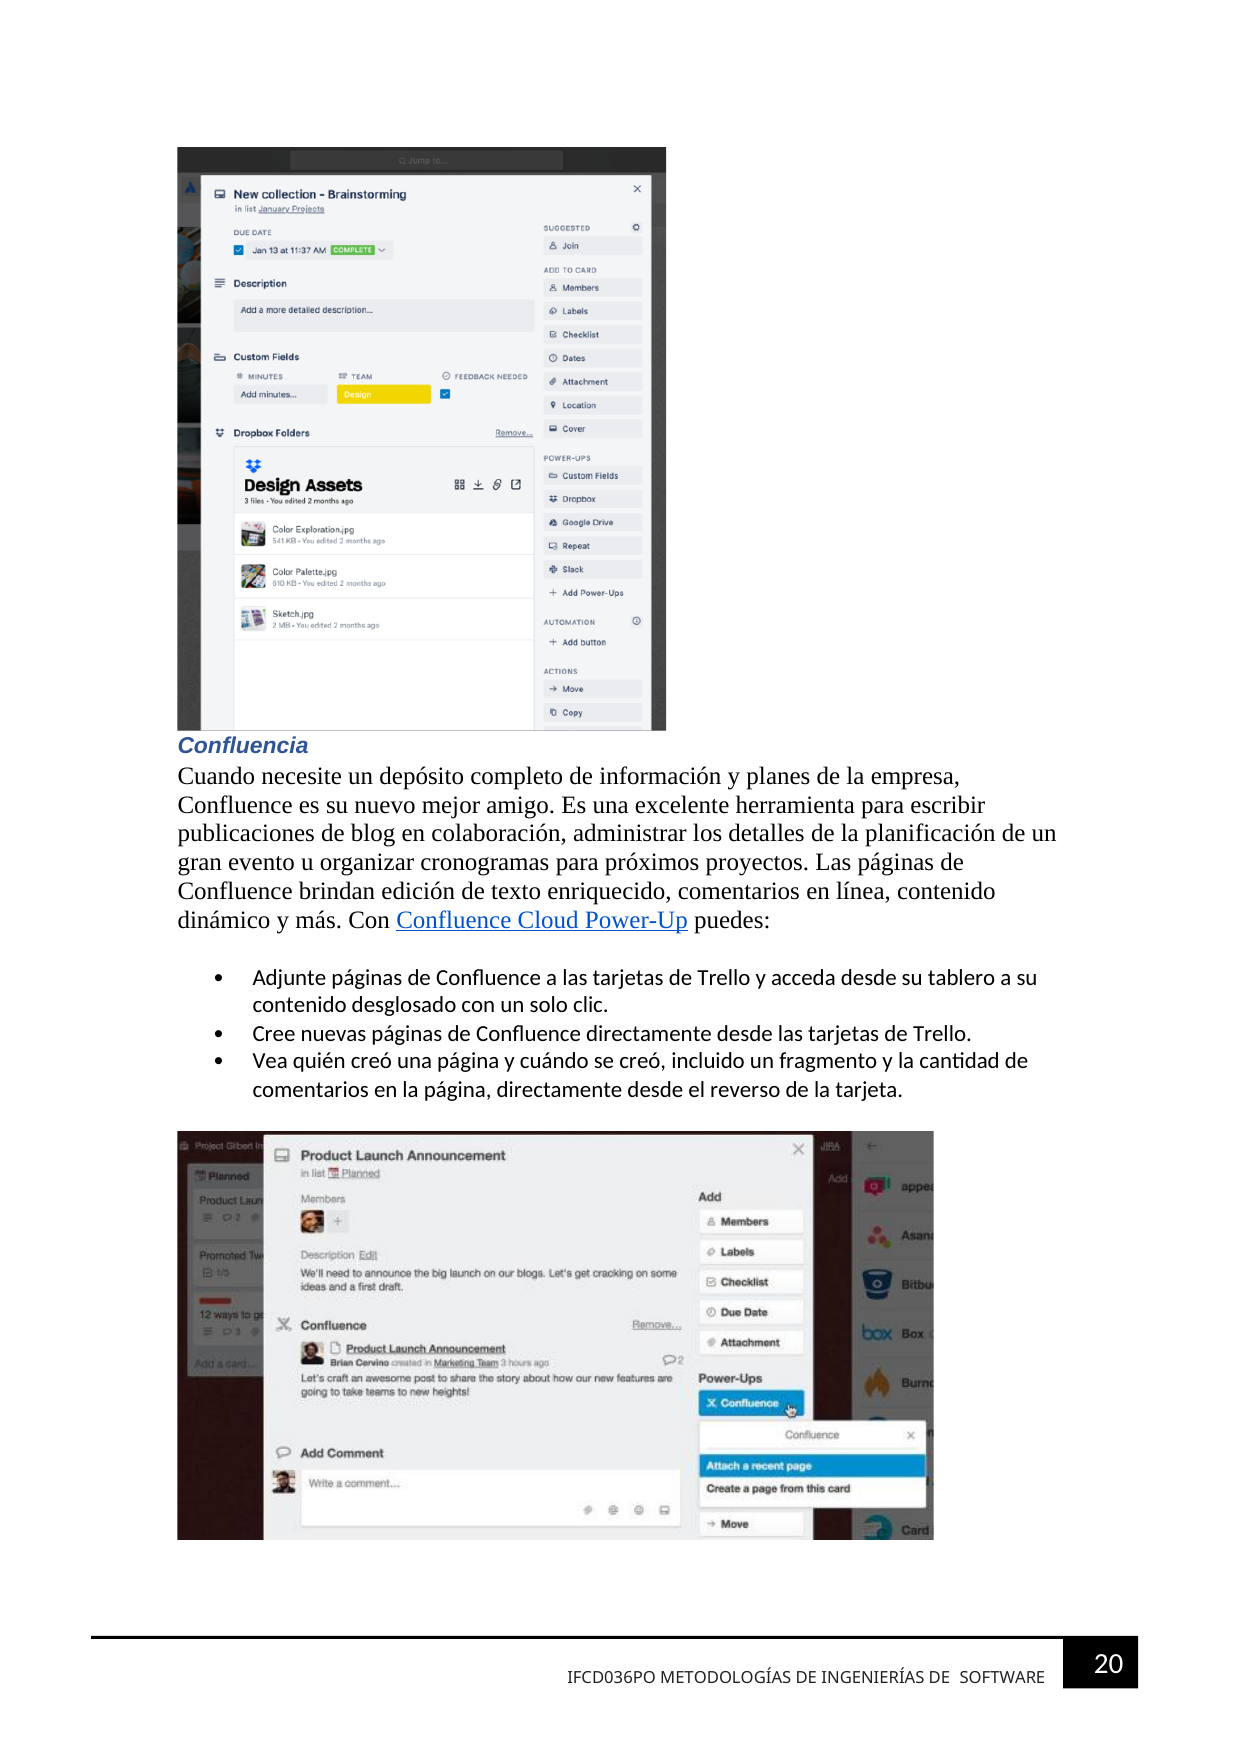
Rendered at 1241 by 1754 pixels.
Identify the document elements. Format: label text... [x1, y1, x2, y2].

picture [177, 1131, 934, 1540]
subtitle Confluencia [177, 732, 1063, 759]
list Vea quién creó una página y cuándo se creó, incluido un fragmento y la cantidad de comentarios en la página, directamente desde el reverso de la tarjeta. [215, 1047, 1063, 1103]
list Cree nuevas páginas de Confluence directamente desde las tarjetas de Trello. [215, 1019, 1063, 1047]
text Cuando necesite un depósito completo de información y planes de la empresa, Confluence es su nuevo mejor amigo. Es una excelente herramienta para escribir publicaciones de blog en colaboración, administrar los detalles de la planificación de un gran evento u organizar cronogramas para próximos proyectos. Las páginas de Confluence brindan edición de texto enriquecido, comentarios en línea, contenido dinámico y más. Con Confluence Cloud Power-Up puedes: [177, 761, 1063, 933]
list Adjunte páginas de Confluence a las tarjetas de Trello y acceda desde su tablero a su contenido desglosado con un solo clic. [215, 963, 1063, 1019]
picture [177, 147, 667, 731]
